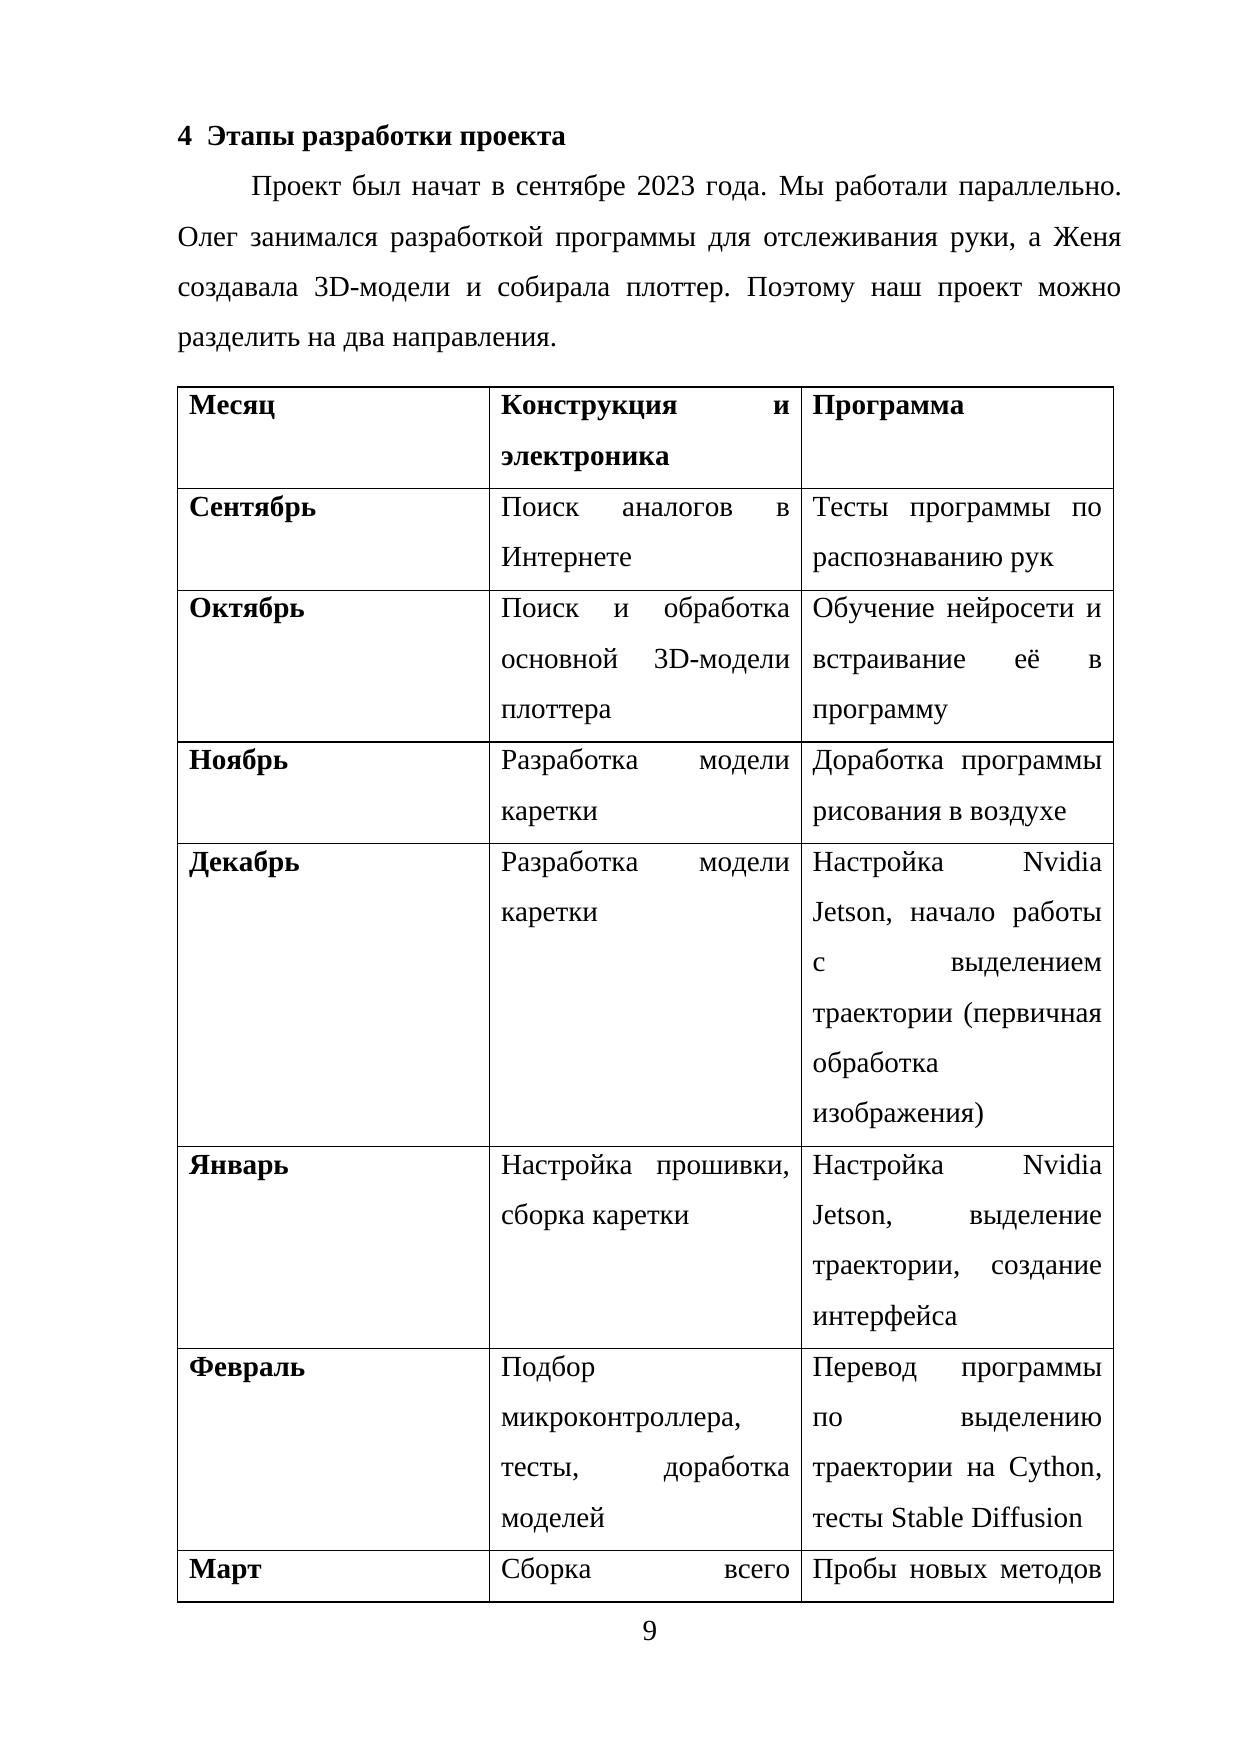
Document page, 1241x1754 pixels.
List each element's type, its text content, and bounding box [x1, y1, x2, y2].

table_cell Разработка модели каретки [490, 844, 801, 1146]
table_cell Подбор микроконтроллера, тесты, доработка моделей [490, 1349, 801, 1550]
table_cell Перевод программы по выделению траектории на Cython, тесты Stable Diffusion [802, 1349, 1113, 1550]
table_cell Разработка модели каретки [490, 743, 801, 843]
table_cell Январь [178, 1147, 489, 1348]
table_cell Поиск аналогов в Интернете [490, 489, 801, 589]
table_cell Декабрь [178, 844, 489, 1146]
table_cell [802, 1551, 1113, 1601]
table_cell Март [178, 1551, 489, 1601]
table_cell Ноябрь [178, 743, 489, 843]
table_cell Тесты программы по распознаванию рук [802, 489, 1113, 589]
table_cell Октябрь [178, 591, 489, 741]
table_cell Настройка Nvidia Jetson, выделение траектории, создание интерфейса [802, 1147, 1113, 1348]
table_header Программа [802, 388, 1113, 488]
table_cell Настройка Nvidia Jetson, начало работы с выделением траектории (первичная обработка изображения) [802, 844, 1113, 1146]
table_header Конструкция и электроника [490, 388, 801, 488]
table_cell Февраль [178, 1349, 489, 1550]
table_cell Обучение нейросети и встраивание её в программу [802, 591, 1113, 741]
text Проект был начат в сентябре 2023 года. Мы работали параллельно. Олег занимался разработкой программы для отслеживания руки, а Женя создавала 3D-модели и собирала плоттер. Поэтому наш проект можно разделить на два направления. [177, 168, 1122, 353]
subtitle Этапы разработки проекта [177, 118, 1122, 152]
table_cell Доработка программы рисования в воздухе [802, 743, 1113, 843]
table_header Месяц [178, 388, 489, 488]
table_cell Сентябрь [178, 489, 489, 589]
table_cell Поиск и обработка основной 3D-модели плоттера [490, 591, 801, 741]
table_cell Настройка прошивки, сборка каретки [490, 1147, 801, 1348]
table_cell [490, 1551, 801, 1601]
